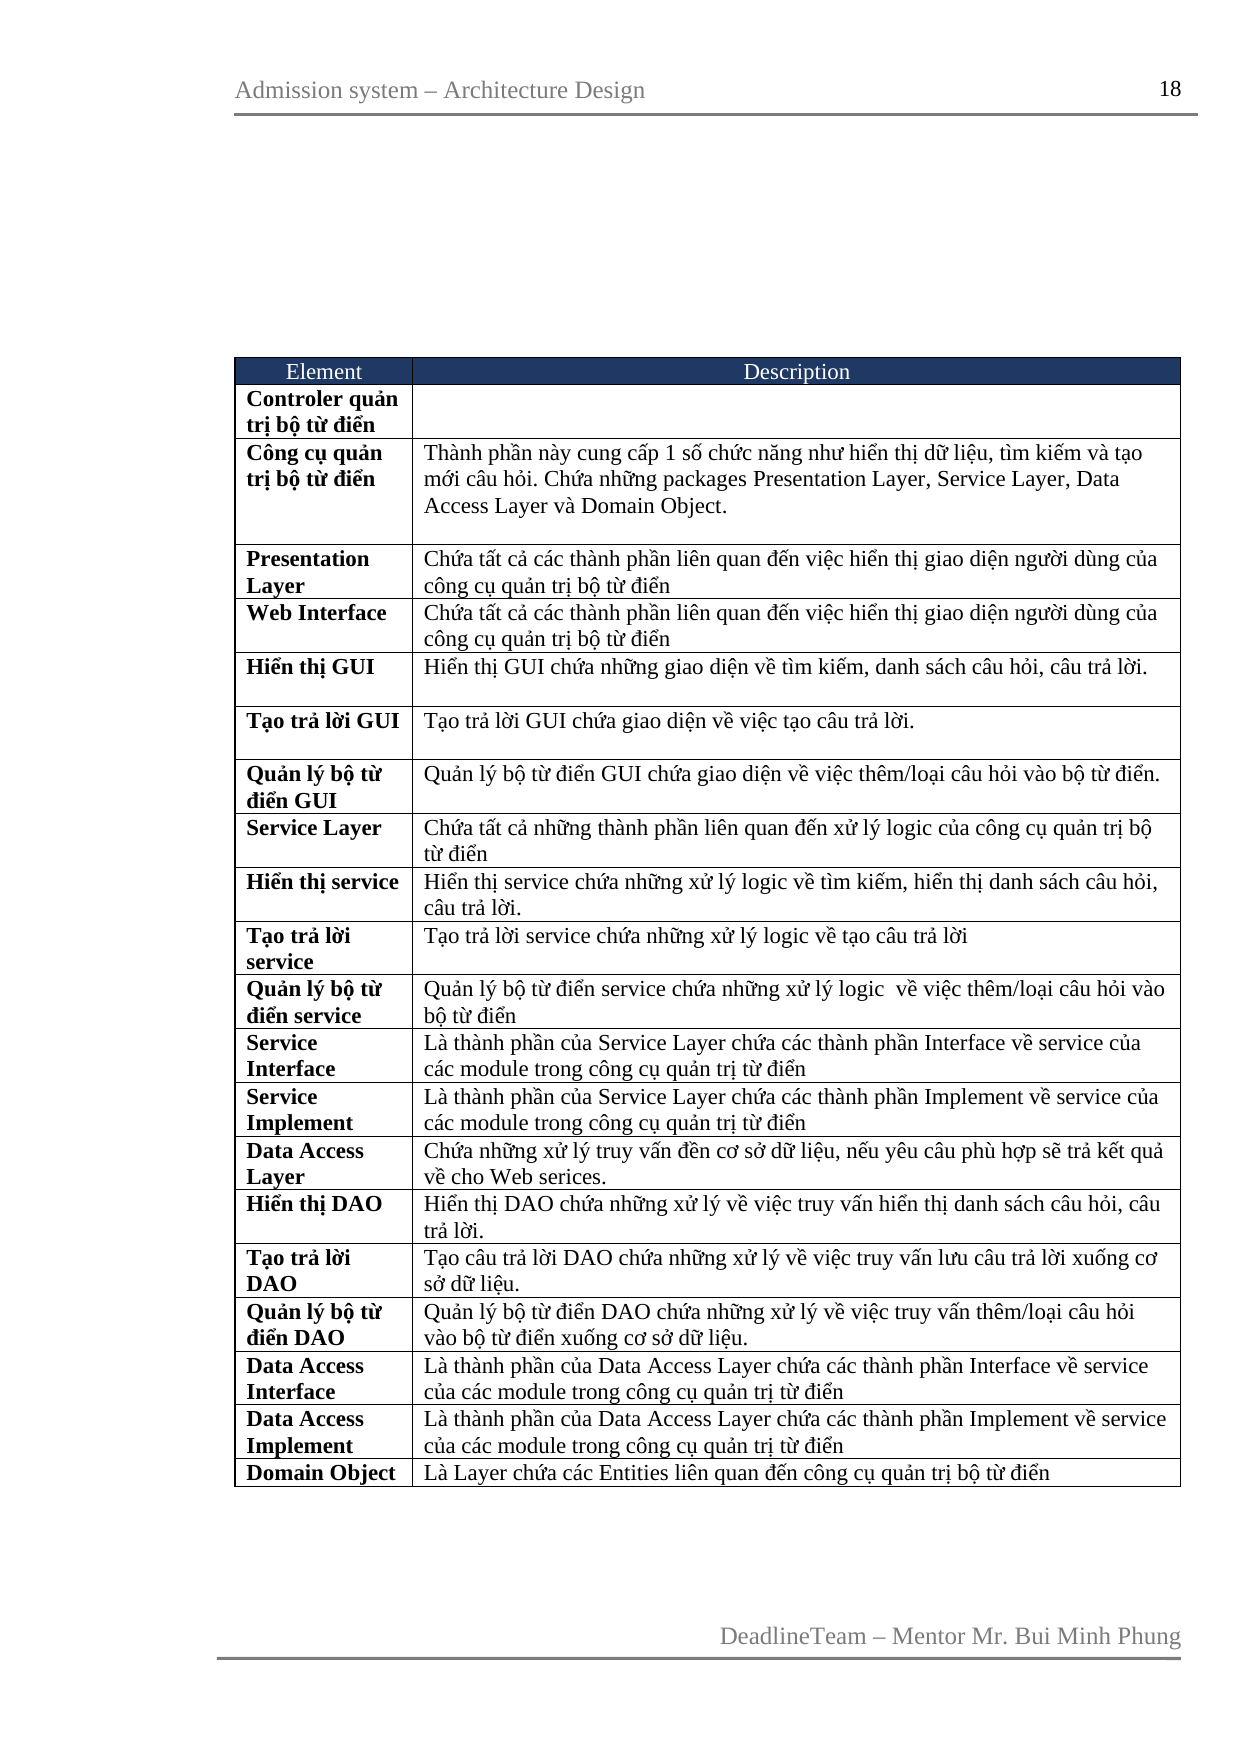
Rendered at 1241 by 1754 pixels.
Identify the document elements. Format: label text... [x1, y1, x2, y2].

table_cell Data Access Layer [236, 1137, 412, 1189]
table_cell Service Interface [236, 1029, 412, 1082]
table_cell Là thành phần của Service Layer chứa các thành phần Interface về service của các module trong công cụ quản trị từ điển [413, 1029, 1180, 1082]
table_cell Controler quản trị bộ từ điển [236, 385, 412, 438]
table_cell Là Layer chứa các Entities liên quan đến công cụ quản trị bộ từ điển [413, 1459, 1180, 1486]
table_cell Service Implement [236, 1083, 412, 1136]
table_cell Data Access Interface [236, 1352, 412, 1404]
table_cell Quản lý bộ từ điển GUI [236, 760, 412, 813]
table_cell Web Interface [236, 599, 412, 652]
table_cell Là thành phần của Data Access Layer chứa các thành phần Implement về service của các module trong công cụ quản trị từ điển [413, 1405, 1180, 1458]
table_header Element [236, 358, 412, 384]
table_cell Hiển thị DAO chứa những xử lý về việc truy vấn hiển thị danh sách câu hỏi, câu trả lời. [413, 1190, 1180, 1243]
table_cell Tạo trả lời GUI [236, 707, 412, 759]
table_cell Hiển thị GUI chứa những giao diện về tìm kiếm, danh sách câu hỏi, câu trả lời. [413, 653, 1180, 706]
table_cell Quản lý bộ từ điển DAO [236, 1298, 412, 1351]
table_header Description [413, 358, 1180, 384]
table_cell [413, 385, 1180, 438]
table_cell Thành phần này cung cấp 1 số chức năng như hiển thị dữ liệu, tìm kiếm và tạo mới câu hỏi. Chứa những packages Presentation Layer, Service Layer, Data Access Layer và Domain Object. [413, 439, 1180, 544]
table_cell Quản lý bộ từ điển DAO chứa những xử lý về việc truy vấn thêm/loại câu hỏi vào bộ từ điển xuống cơ sở dữ liệu. [413, 1298, 1180, 1351]
table_cell Tạo trả lời service chứa những xử lý logic về tạo câu trả lời [413, 922, 1180, 974]
table_cell Domain Object [236, 1459, 412, 1486]
table_cell Chứa tất cả các thành phần liên quan đến việc hiển thị giao diện người dùng của công cụ quản trị bộ từ điển [413, 545, 1180, 598]
table_cell Chứa tất cả những thành phần liên quan đến xử lý logic của công cụ quản trị bộ từ điển [413, 814, 1180, 867]
table_cell Là thành phần của Data Access Layer chứa các thành phần Interface về service của các module trong công cụ quản trị từ điển [413, 1352, 1180, 1404]
table_cell Chứa tất cả các thành phần liên quan đến việc hiển thị giao diện người dùng của công cụ quản trị bộ từ điển [413, 599, 1180, 652]
table_cell Hiển thị service [236, 868, 412, 921]
table_cell Hiển thị DAO [236, 1190, 412, 1243]
table_cell Service Layer [236, 814, 412, 867]
table_cell Presentation Layer [236, 545, 412, 598]
table_cell Công cụ quản trị bộ từ điển [236, 439, 412, 544]
table_cell Tạo trả lời DAO [236, 1244, 412, 1297]
table_cell Hiển thị service chứa những xử lý logic về tìm kiếm, hiển thị danh sách câu hỏi, câu trả lời. [413, 868, 1180, 921]
table_cell Tạo câu trả lời DAO chứa những xử lý về việc truy vấn lưu câu trả lời xuống cơ sở dữ liệu. [413, 1244, 1180, 1297]
table_cell Quản lý bộ từ điển GUI chứa giao diện về việc thêm/loại câu hỏi vào bộ từ điển. [413, 760, 1180, 813]
table_cell Quản lý bộ từ điển service chứa những xử lý logic về việc thêm/loại câu hỏi vào bộ từ điển [413, 975, 1180, 1028]
table_cell Tạo trả lời service [236, 922, 412, 974]
table_cell Là thành phần của Service Layer chứa các thành phần Implement về service của các module trong công cụ quản trị từ điển [413, 1083, 1180, 1136]
table_cell Quản lý bộ từ điển service [236, 975, 412, 1028]
table_cell Data Access Implement [236, 1405, 412, 1458]
table_cell Chứa những xử lý truy vấn đền cơ sở dữ liệu, nếu yêu câu phù hợp sẽ trả kết quả về cho Web serices. [413, 1137, 1180, 1189]
table_cell Tạo trả lời GUI chứa giao diện về việc tạo câu trả lời. [413, 707, 1180, 759]
table_cell Hiển thị GUI [236, 653, 412, 706]
